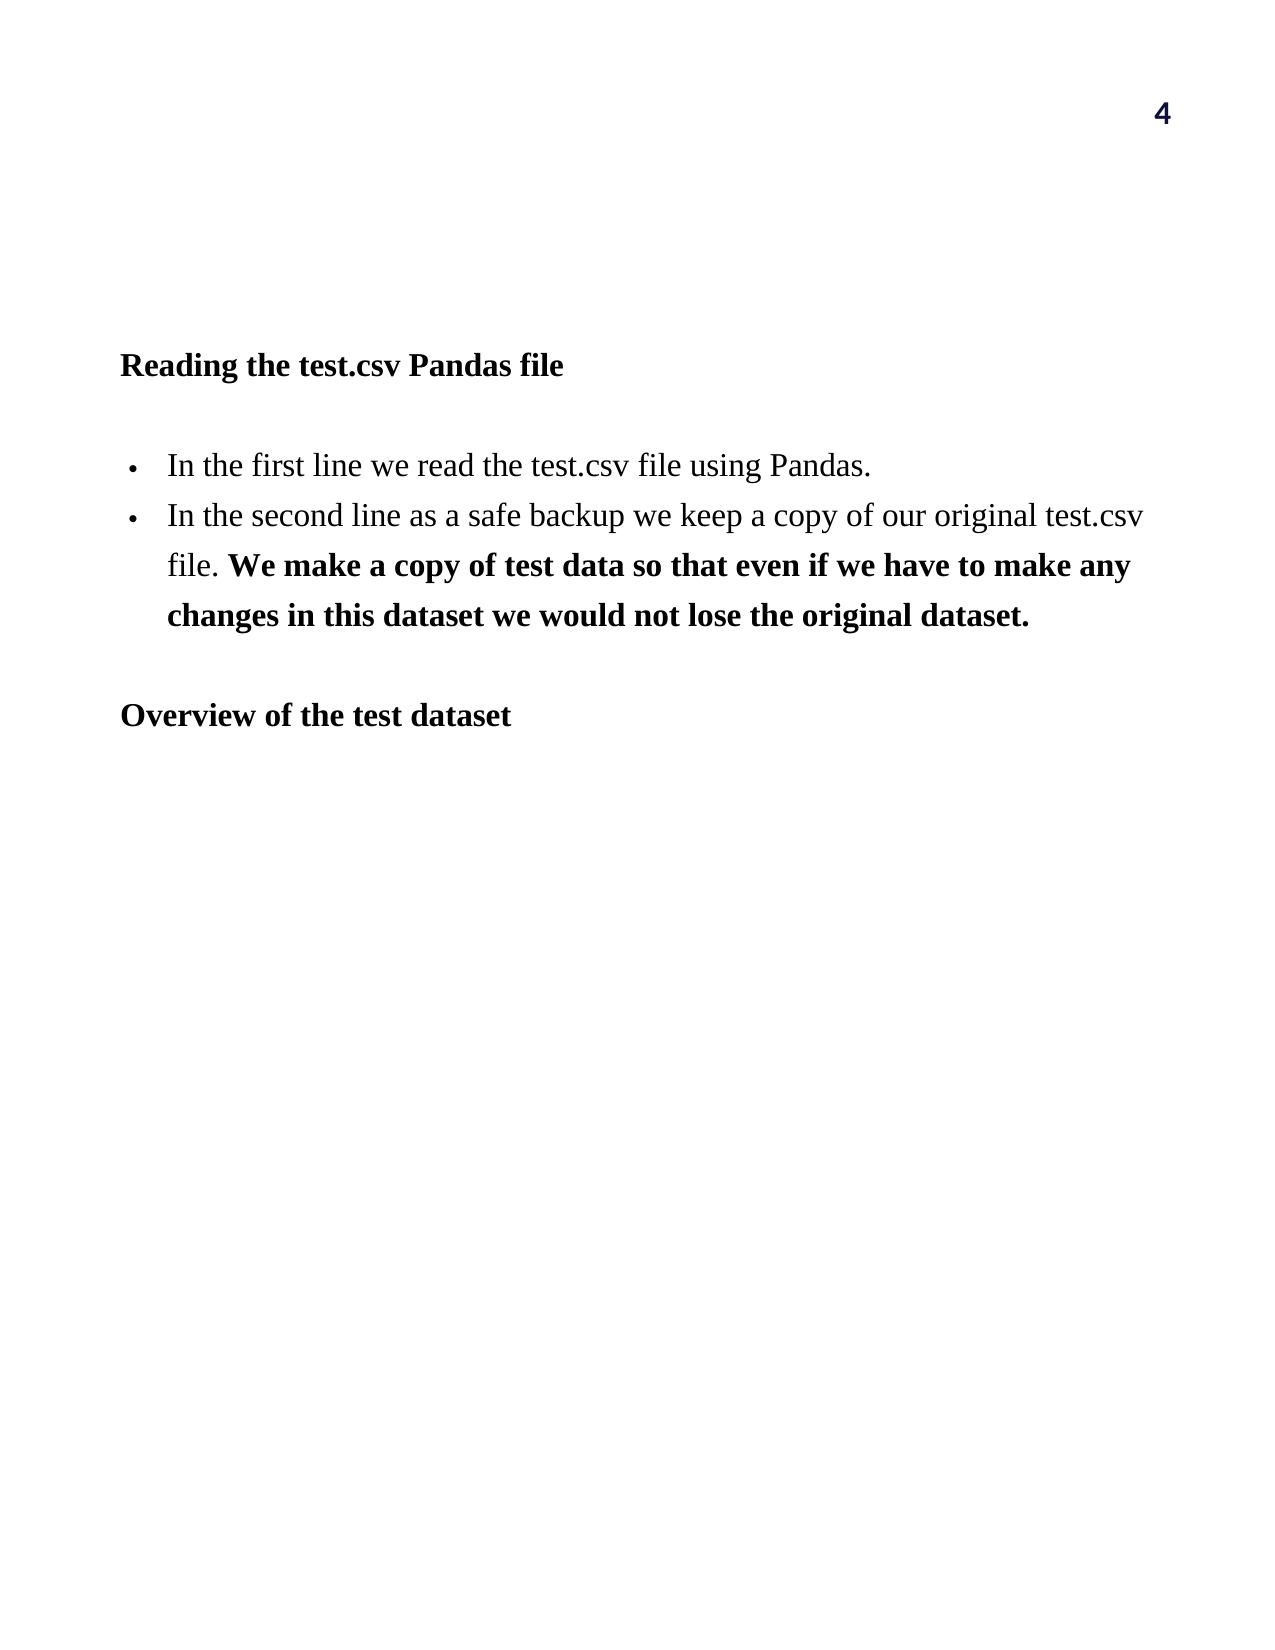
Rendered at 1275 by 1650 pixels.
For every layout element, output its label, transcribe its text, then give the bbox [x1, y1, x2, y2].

list In the first line we read the test.csv file using Pandas. [129, 434, 1155, 484]
text Reading the test.csv Pandas file [120, 334, 1155, 384]
text Overview of the test dataset [120, 684, 1155, 734]
list In the second line as a safe backup we keep a copy of our original test.csv file. We make a copy of test data so that even if we have to make any changes in this dataset we would not lose the original dataset. [129, 484, 1155, 634]
